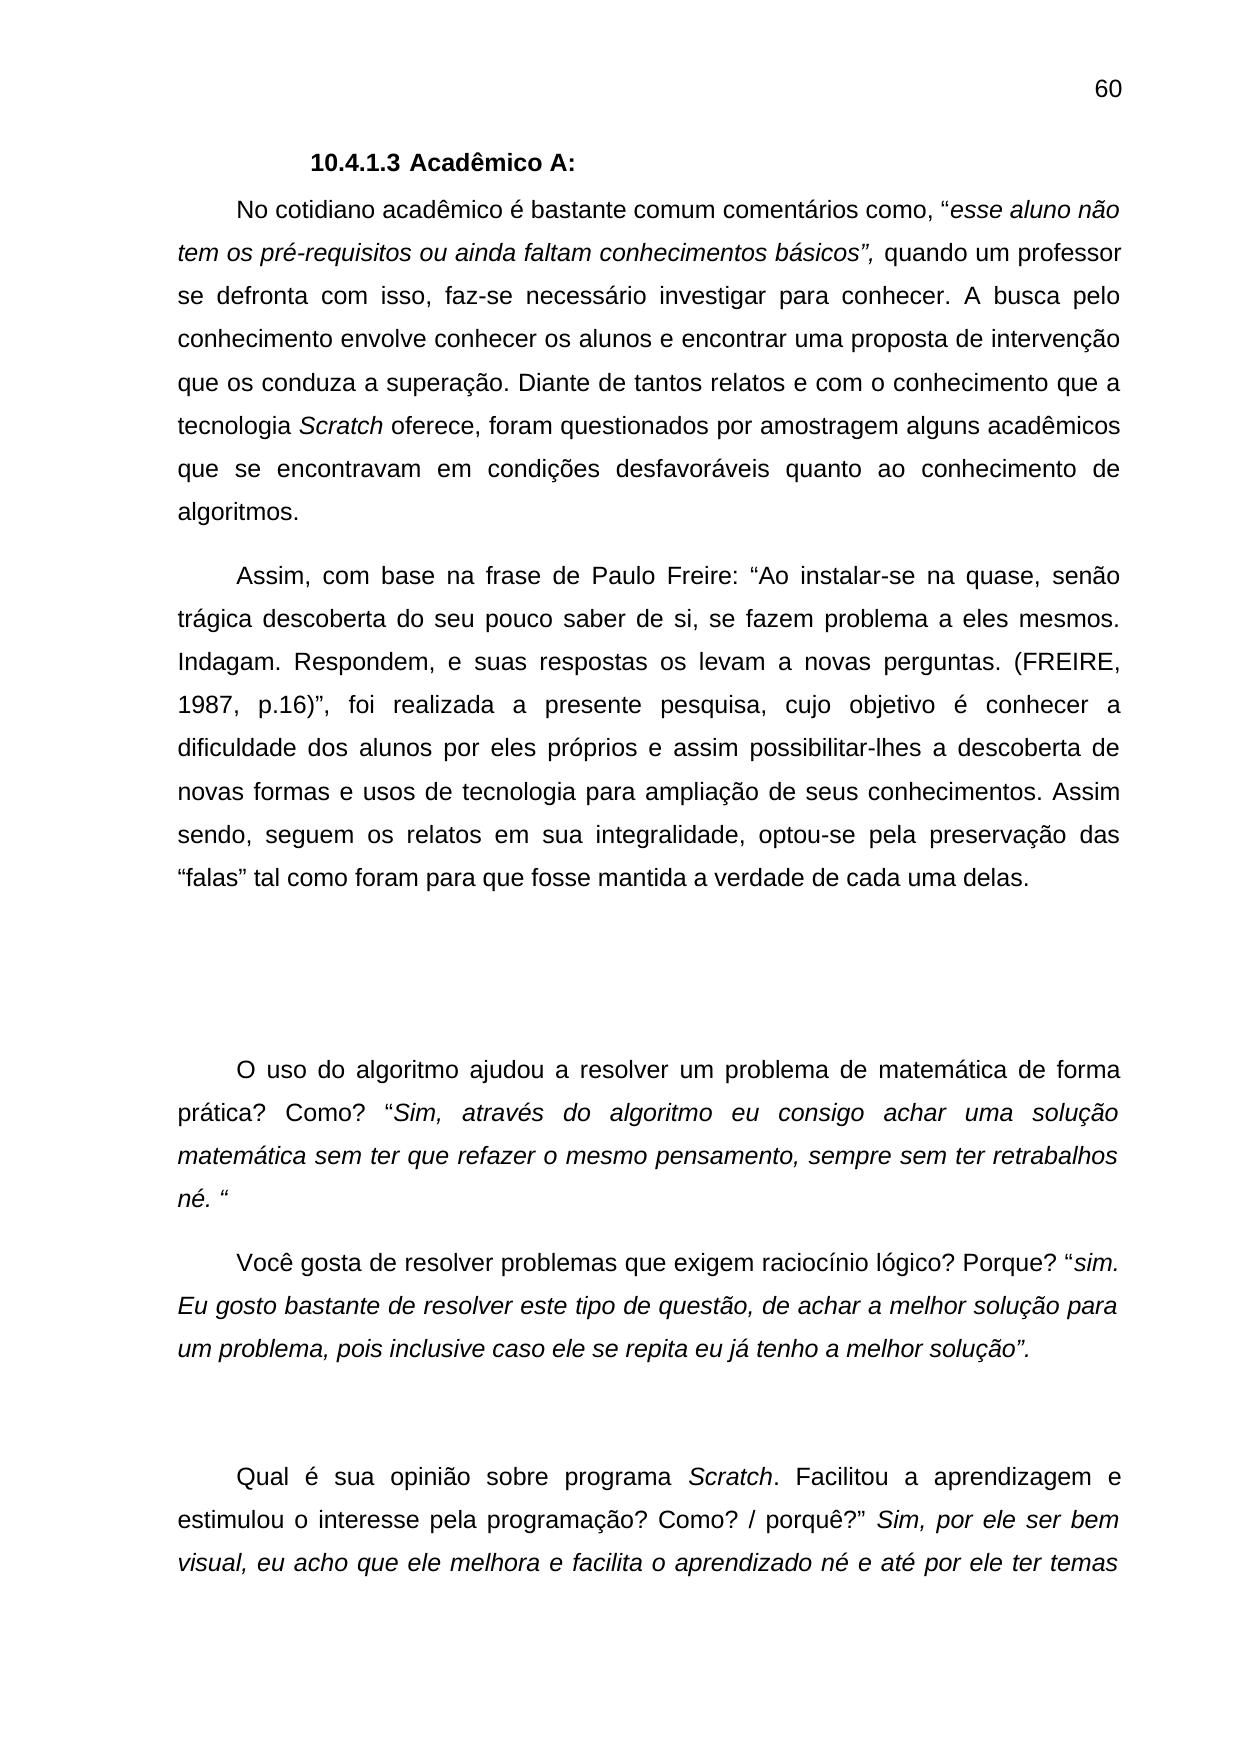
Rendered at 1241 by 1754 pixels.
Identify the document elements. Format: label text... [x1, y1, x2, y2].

subtitle Acadêmico A: [251, 148, 1122, 176]
text No cotidiano acadêmico é bastante comum comentários como, “esse aluno não tem os pré-requisitos ou ainda faltam conhecimentos básicos”, quando um professor se defronta com isso, faz-se necessário investigar para conhecer. A busca pelo conhecimento envolve conhecer os alunos e encontrar uma proposta de intervenção que os conduza a superação. Diante de tantos relatos e com o conhecimento que a tecnologia Scratch oferece, foram questionados por amostragem alguns acadêmicos que se encontravam em condições desfavoráveis quanto ao conhecimento de algoritmos. [177, 195, 1122, 526]
text Você gosta de resolver problemas que exigem raciocínio lógico? Porque? “sim. Eu gosto bastante de resolver este tipo de questão, de achar a melhor solução para um problema, pois inclusive caso ele se repita eu já tenho a melhor solução”. [177, 1248, 1122, 1363]
text O uso do algoritmo ajudou a resolver um problema de matemática de forma prática? Como? “Sim, através do algoritmo eu consigo achar uma solução matemática sem ter que refazer o mesmo pensamento, sempre sem ter retrabalhos né. “ [177, 1054, 1122, 1213]
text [177, 1462, 1122, 1577]
text Assim, com base na frase de Paulo Freire: “Ao instalar-se na quase, senão trágica descoberta do seu pouco saber de si, se fazem problema a eles mesmos. Indagam. Respondem, e suas respostas os levam a novas perguntas. (FREIRE, 1987, p.16)”, foi realizada a presente pesquisa, cujo objetivo é conhecer a dificuldade dos alunos por eles próprios e assim possibilitar-lhes a descoberta de novas formas e usos de tecnologia para ampliação de seus conhecimentos. Assim sendo, seguem os relatos em sua integralidade, optou-se pela preservação das “falas” tal como foram para que fosse mantida a verdade de cada uma delas. [177, 561, 1122, 891]
